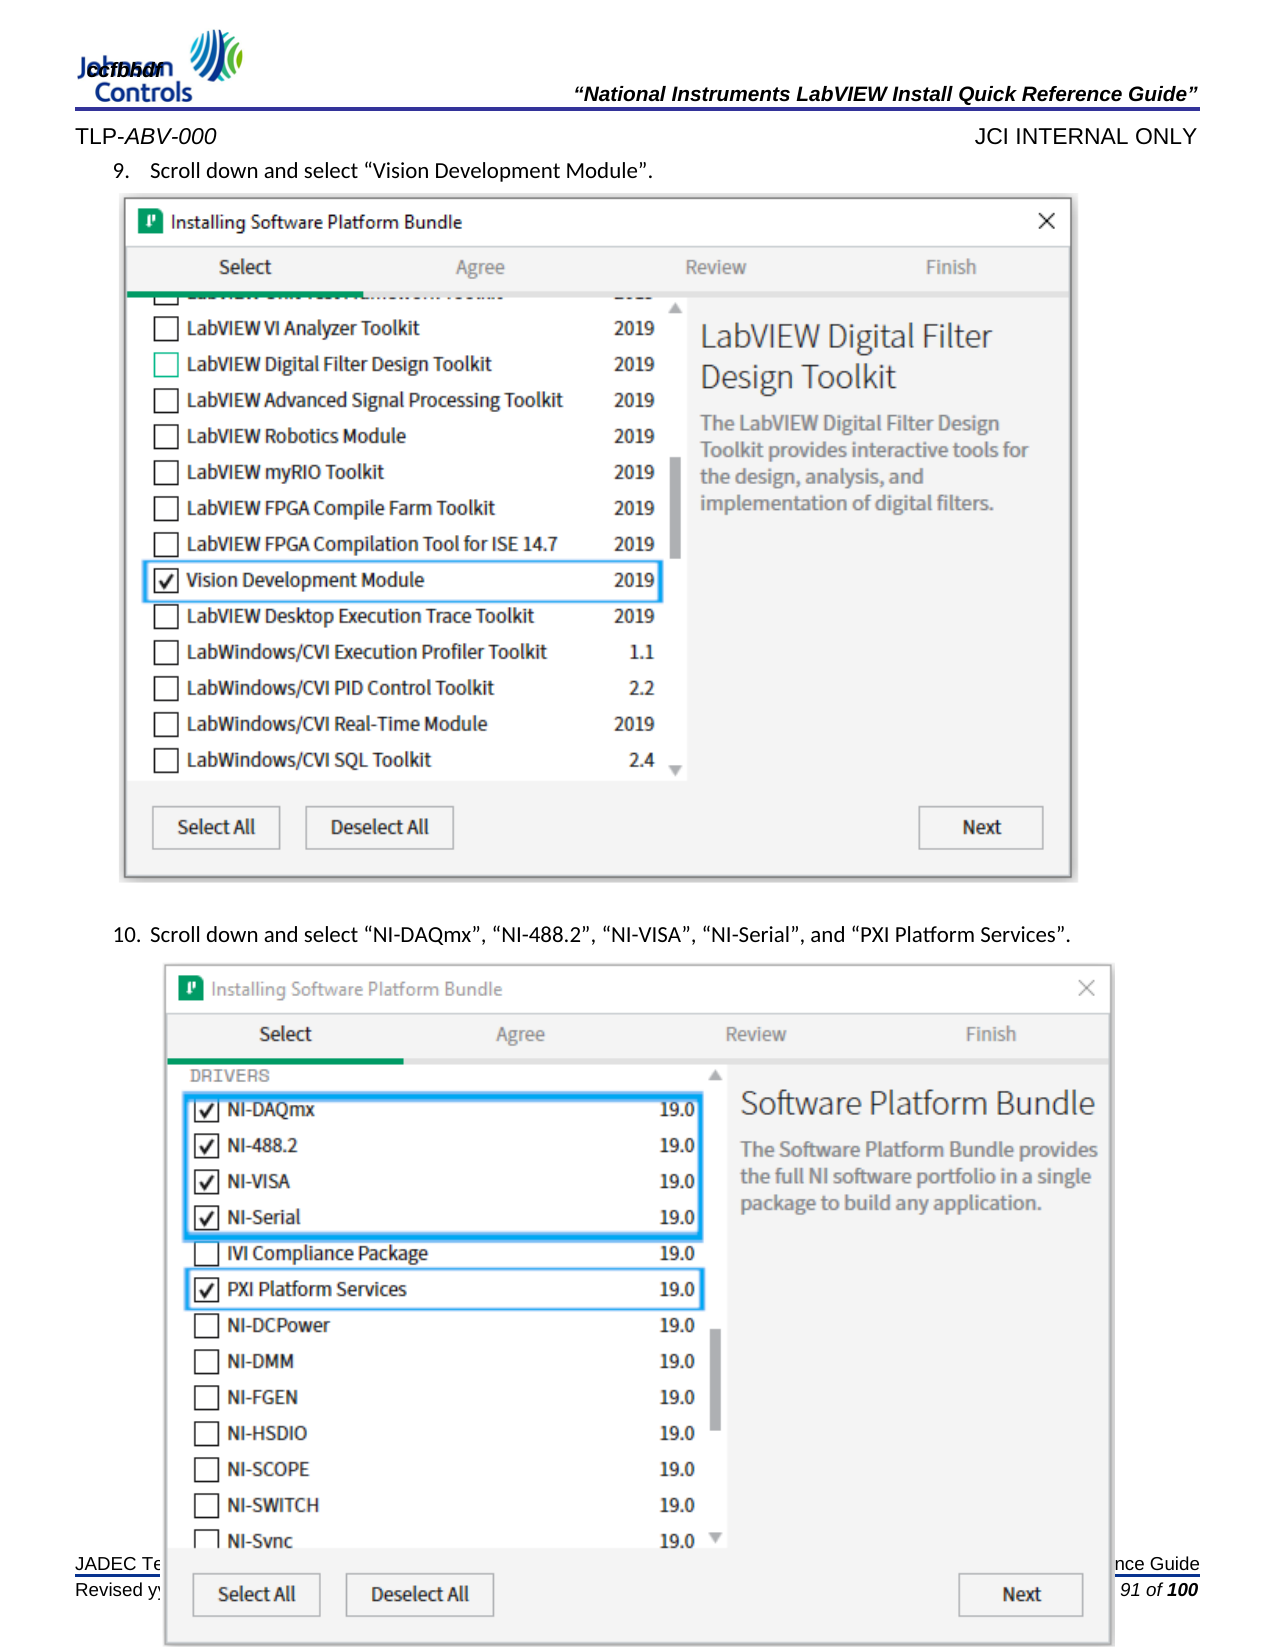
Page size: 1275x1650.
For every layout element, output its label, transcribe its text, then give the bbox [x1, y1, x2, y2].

picture [76, 26, 246, 105]
picture [118, 193, 1083, 886]
picture [160, 961, 1115, 1650]
list Scroll down and select “Vision Development Module”. [112, 156, 1200, 184]
list Scroll down and select “NI-DAQmx”, “NI-488.2”, “NI-VISA”, “NI-Serial”, and “PXI Platform Services”. [112, 920, 1200, 948]
